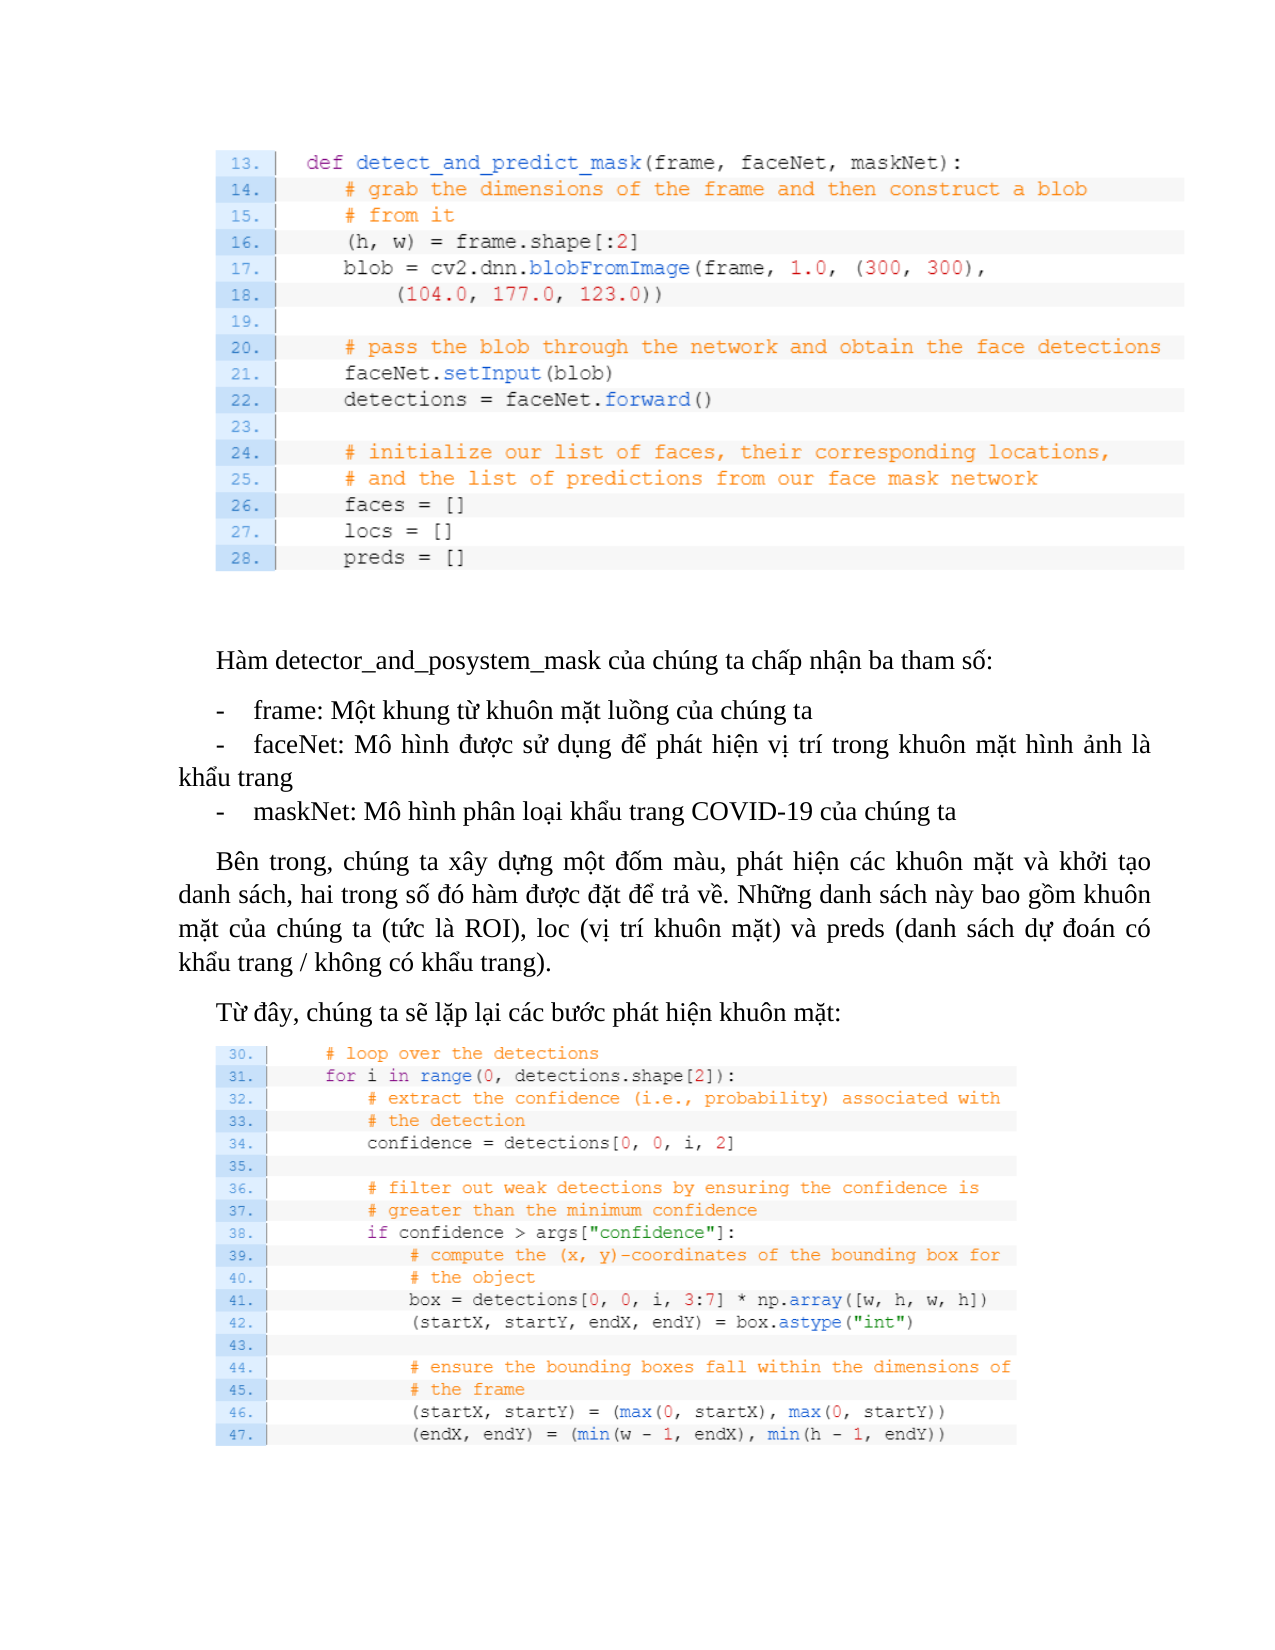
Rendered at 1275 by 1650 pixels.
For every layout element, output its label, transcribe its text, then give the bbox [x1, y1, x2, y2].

list faceNet: Mô hình được sử dụng để phát hiện vị trí trong khuôn mặt hình ảnh là khẩu trang [178, 728, 1153, 792]
picture [215, 1046, 1017, 1447]
text Từ đây, chúng ta sẽ lặp lại các bước phát hiện khuôn mặt: [178, 996, 1153, 1027]
list maskNet: Mô hình phân loại khẩu trang COVID-19 của chúng ta [178, 795, 1153, 826]
picture [215, 150, 1185, 575]
list frame: Một khung từ khuôn mặt luồng của chúng ta [178, 694, 1153, 725]
text Hàm detector_and_posystem_mask của chúng ta chấp nhận ba tham số: [178, 644, 1153, 675]
text Bên trong, chúng ta xây dựng một đốm màu, phát hiện các khuôn mặt và khởi tạo danh sách, hai trong số đó hàm được đặt để trả về. Những danh sách này bao gồm khuôn mặt của chúng ta (tức là ROI), loc (vị trí khuôn mặt) và preds (danh sách dự đoán có khẩu trang / không có khẩu trang). [178, 845, 1153, 977]
